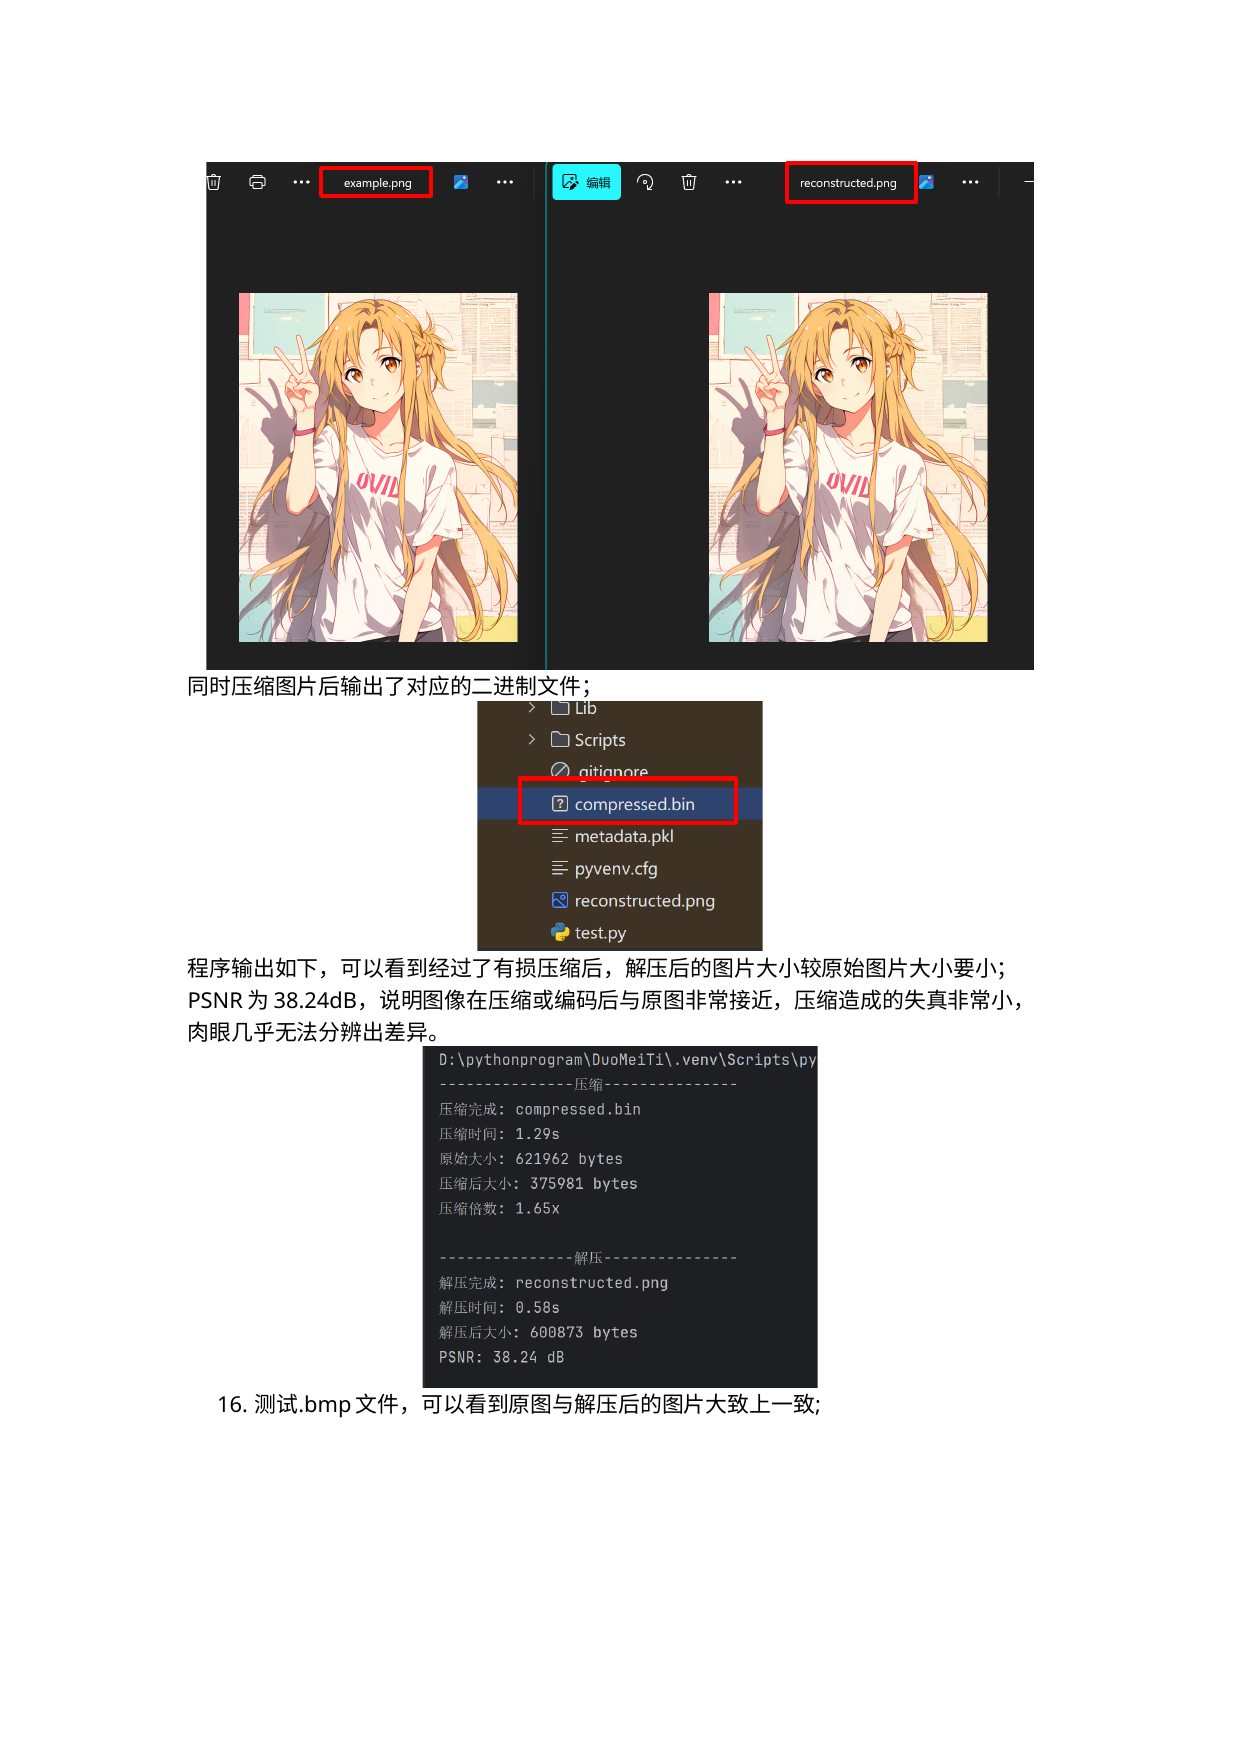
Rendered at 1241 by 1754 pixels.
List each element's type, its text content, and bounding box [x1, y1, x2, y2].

picture [422, 1046, 818, 1388]
list 测试.bmp文件，可以看到原图与解压后的图片大致上一致; [217, 1387, 1053, 1419]
picture [477, 701, 763, 951]
text 同时压缩图片后输出了对应的二进制文件； [187, 669, 1053, 701]
picture [789, 165, 914, 200]
picture [206, 162, 1034, 670]
text 程序输出如下，可以看到经过了有损压缩后，解压后的图片大小较原始图片大小要小；PSNR为38.24dB，说明图像在压缩或编码后与原图非常接近，压缩造成的失真非常小，肉眼几乎无法分辨出差异。 [187, 951, 1053, 1046]
